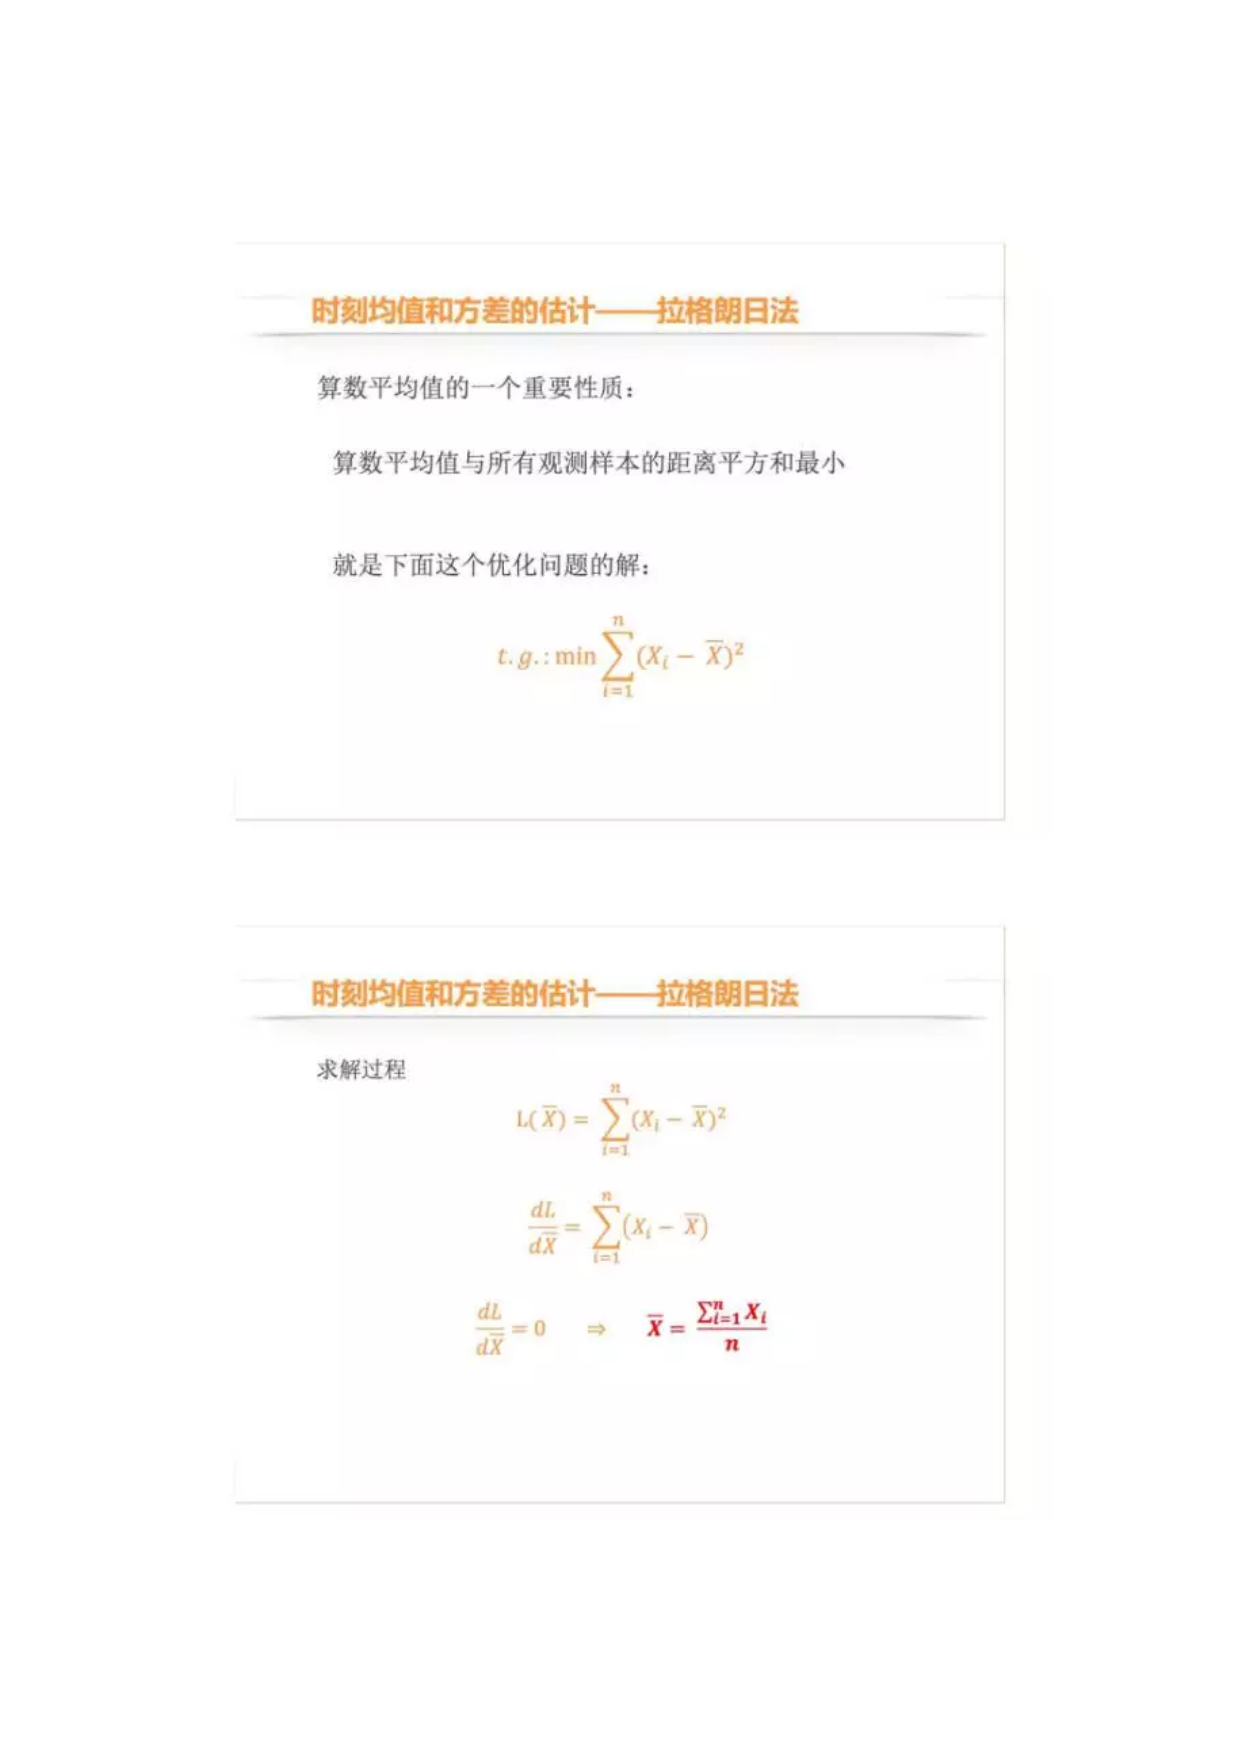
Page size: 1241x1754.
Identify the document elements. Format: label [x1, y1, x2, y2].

picture [187, 909, 1054, 1521]
picture [187, 227, 1054, 838]
